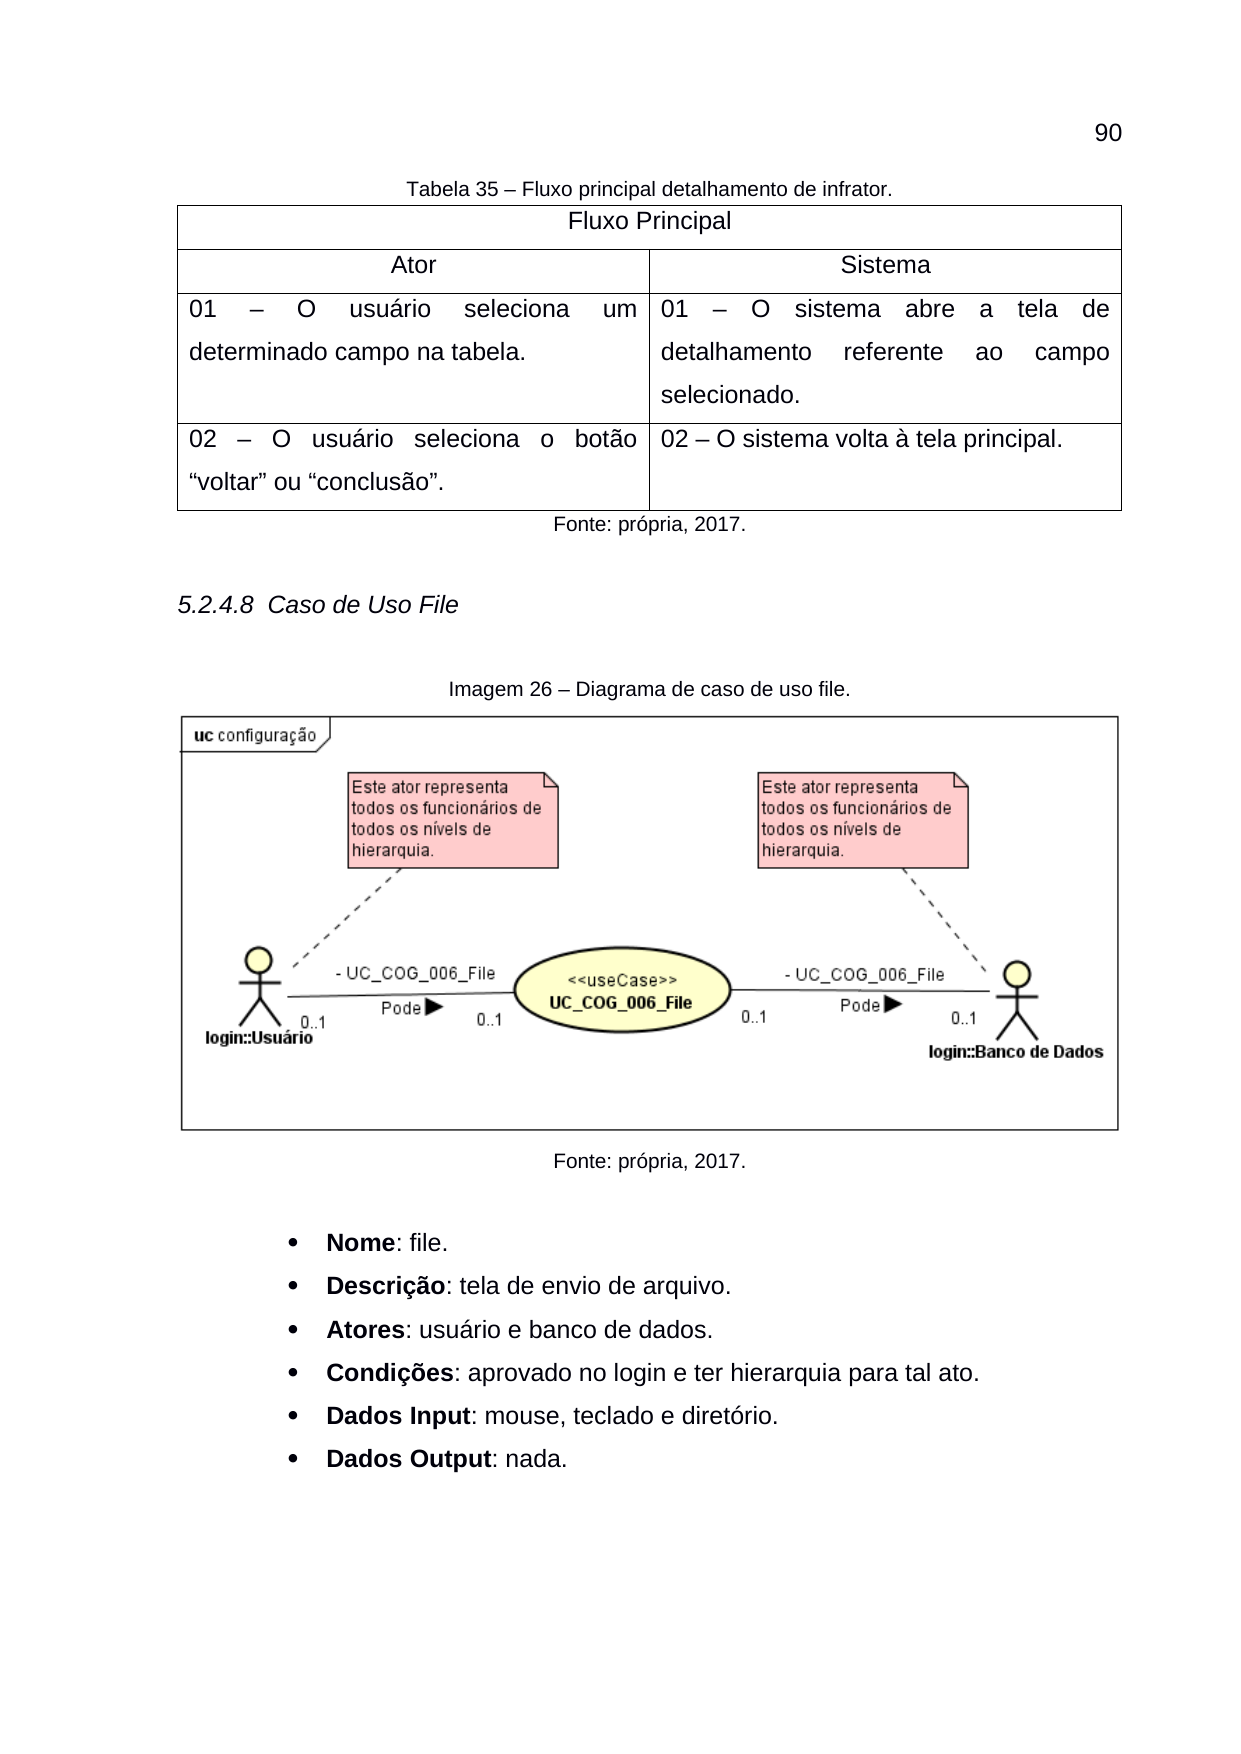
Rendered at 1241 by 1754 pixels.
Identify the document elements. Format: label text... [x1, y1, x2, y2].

table_cell 01 – O usuário seleciona um determinado campo na tabela. [178, 294, 649, 423]
text Fonte: própria, 2017. [177, 511, 1122, 535]
list Dados Input: mouse, teclado e diretório. [288, 1401, 1122, 1430]
text Tabela 35 – Fluxo principal detalhamento de infrator. [177, 177, 1122, 201]
list Dados Output: nada. [288, 1444, 1122, 1473]
table_cell Sistema [650, 250, 1121, 293]
table_cell Ator [178, 250, 649, 293]
list Condições: aprovado no login e ter hierarquia para tal ato. [288, 1358, 1122, 1387]
table_header Fluxo Principal [178, 206, 1121, 249]
table_cell 02 – O usuário seleciona o botão “voltar” ou “conclusão”. [178, 424, 649, 510]
list Nome: file. [288, 1228, 1122, 1257]
subtitle Caso de Uso File [177, 590, 1122, 619]
text Imagem 26 – Diagrama de caso de uso file. [177, 677, 1122, 701]
table_cell 01 – O sistema abre a tela de detalhamento referente ao campo selecionado. [650, 294, 1121, 423]
picture [177, 712, 1123, 1135]
table_cell 02 – O sistema volta à tela principal. [650, 424, 1121, 510]
list Descrição: tela de envio de arquivo. [288, 1271, 1122, 1300]
text Fonte: própria, 2017. [177, 1149, 1122, 1173]
list Atores: usuário e banco de dados. [288, 1314, 1122, 1343]
